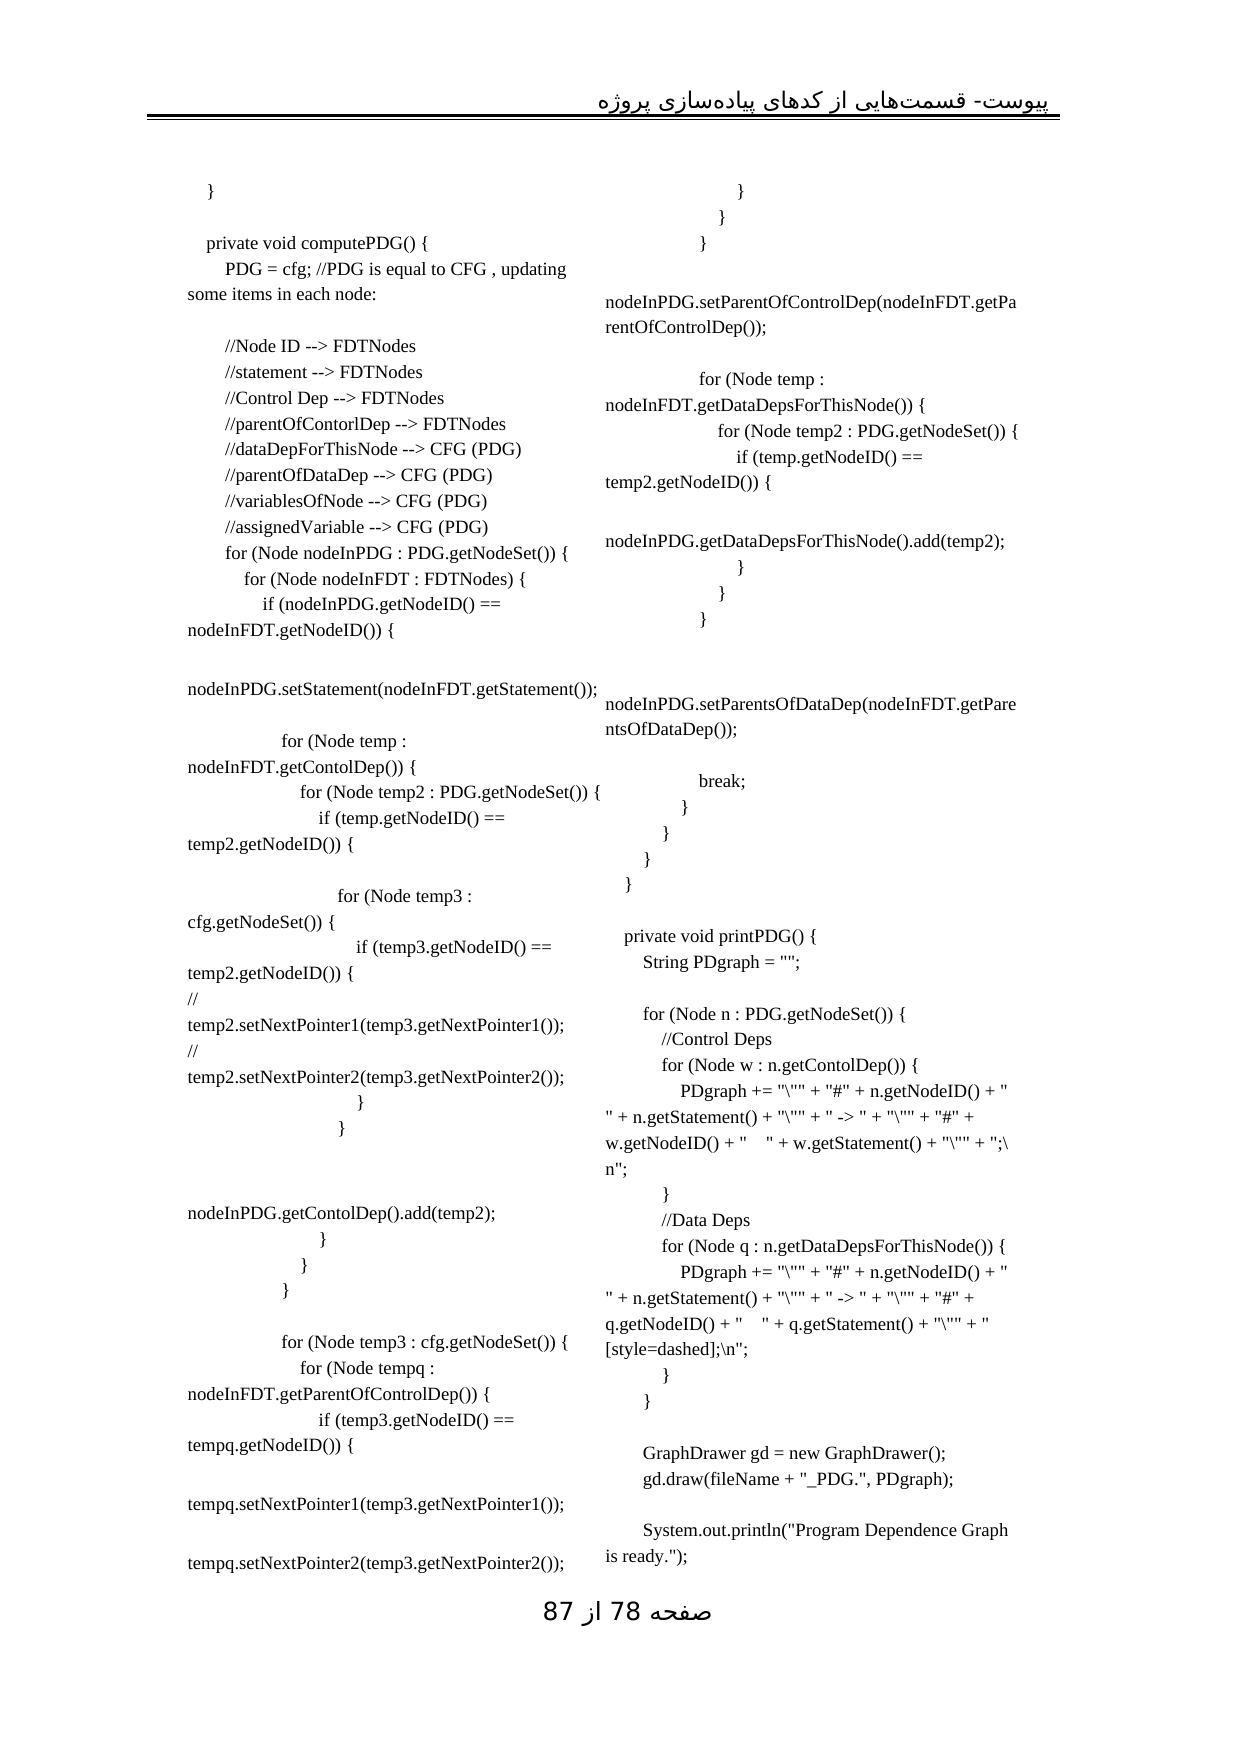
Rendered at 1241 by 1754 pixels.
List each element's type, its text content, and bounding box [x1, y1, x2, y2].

text } [605, 608, 1023, 629]
text } [605, 822, 1023, 843]
text if (temp3.getNodeID() == tempq.getNodeID()) { [187, 1408, 605, 1456]
text for (Node nodeInPDG : PDG.getNodeSet()) { [187, 542, 605, 563]
text //statement --> FDTNodes [187, 361, 605, 382]
text tempq.setNextPointer1(temp3.getNextPointer1()); [187, 1460, 605, 1515]
text } [605, 180, 1023, 202]
text } [187, 180, 605, 202]
text for (Node temp3 : cfg.getNodeSet()) { [187, 885, 605, 932]
text tempq.setNextPointer2(temp3.getNextPointer2()); [187, 1519, 605, 1574]
text } [605, 796, 1023, 817]
text } [605, 1364, 1023, 1386]
text } [187, 1091, 605, 1113]
text for (Node temp3 : cfg.getNodeSet()) { [187, 1331, 605, 1353]
text } [605, 582, 1023, 603]
text for (Node temp2 : PDG.getNodeSet()) { [605, 420, 1023, 441]
text } [605, 873, 1023, 895]
text //assignedVariable --> CFG (PDG) [187, 516, 605, 537]
text PDgraph += "\"" + "#" + n.getNodeID() + " " + n.getStatement() + "\"" + " -> " + "\"" + "#" + w.getNodeID() + " " + w.getStatement() + "\"" + ";\n"; [605, 1080, 1023, 1179]
text PDgraph += "\"" + "#" + n.getNodeID() + " " + n.getStatement() + "\"" + " -> " + "\"" + "#" + q.getNodeID() + " " + q.getStatement() + "\"" + " [style=dashed];\n"; [605, 1261, 1023, 1360]
text } [605, 556, 1023, 578]
text for (Node nodeInFDT : FDTNodes) { [187, 567, 605, 589]
text for (Node tempq : nodeInFDT.getParentOfControlDep()) { [187, 1357, 605, 1404]
text } [187, 1253, 605, 1275]
text gd.draw(fileName + "_PDG.", PDgraph); [605, 1467, 1023, 1489]
text //Control Dep --> FDTNodes [187, 387, 605, 408]
text } [605, 1183, 1023, 1205]
text //parentOfDataDep --> CFG (PDG) [187, 464, 605, 486]
text for (Node temp : nodeInFDT.getContolDep()) { [187, 730, 605, 777]
text for (Node n : PDG.getNodeSet()) { [605, 1002, 1023, 1024]
text for (Node q : n.getDataDepsForThisNode()) { [605, 1235, 1023, 1256]
text if (temp.getNodeID() == temp2.getNodeID()) { [605, 446, 1023, 493]
text //Node ID --> FDTNodes [187, 335, 605, 357]
text } [605, 847, 1023, 869]
text String PDgraph = ""; [605, 951, 1023, 972]
text } [187, 1228, 605, 1249]
text } [605, 206, 1023, 227]
text //parentOfContorlDep --> FDTNodes [187, 412, 605, 434]
text PDG = cfg; //PDG is equal to CFG , updating some items in each node: [187, 257, 605, 305]
text } [605, 232, 1023, 253]
text private void computePDG() { [187, 232, 605, 253]
text if (temp.getNodeID() == temp2.getNodeID()) { [187, 807, 605, 854]
text nodeInPDG.getContolDep().add(temp2); [187, 1169, 605, 1223]
text break; [605, 770, 1023, 791]
text nodeInPDG.getDataDepsForThisNode().add(temp2); [605, 497, 1023, 552]
text nodeInPDG.setParentOfControlDep(nodeInFDT.getParentOfControlDep()); [605, 257, 1023, 338]
text // temp2.setNextPointer1(temp3.getNextPointer1()); [187, 988, 605, 1035]
text //Data Deps [605, 1209, 1023, 1231]
text nodeInPDG.setParentsOfDataDep(nodeInFDT.getParentsOfDataDep()); [605, 659, 1023, 740]
text } [605, 1390, 1023, 1411]
text } [187, 1117, 605, 1139]
text } [187, 1279, 605, 1301]
text //dataDepForThisNode --> CFG (PDG) [187, 438, 605, 460]
text for (Node temp2 : PDG.getNodeSet()) { [187, 781, 605, 803]
text for (Node w : n.getContolDep()) { [605, 1054, 1023, 1076]
text //variablesOfNode --> CFG (PDG) [187, 490, 605, 512]
text //Control Deps [605, 1028, 1023, 1050]
text System.out.println("Program Dependence Graph is ready."); [605, 1519, 1023, 1566]
text private void printPDG() { [605, 925, 1023, 946]
text // temp2.setNextPointer2(temp3.getNextPointer2()); [187, 1040, 605, 1087]
text if (temp3.getNodeID() == temp2.getNodeID()) { [187, 936, 605, 984]
text nodeInPDG.setStatement(nodeInFDT.getStatement()); [187, 645, 605, 699]
text for (Node temp : nodeInFDT.getDataDepsForThisNode()) { [605, 368, 1023, 415]
text GraphDrawer gd = new GraphDrawer(); [605, 1442, 1023, 1463]
text if (nodeInPDG.getNodeID() == nodeInFDT.getNodeID()) { [187, 593, 605, 641]
